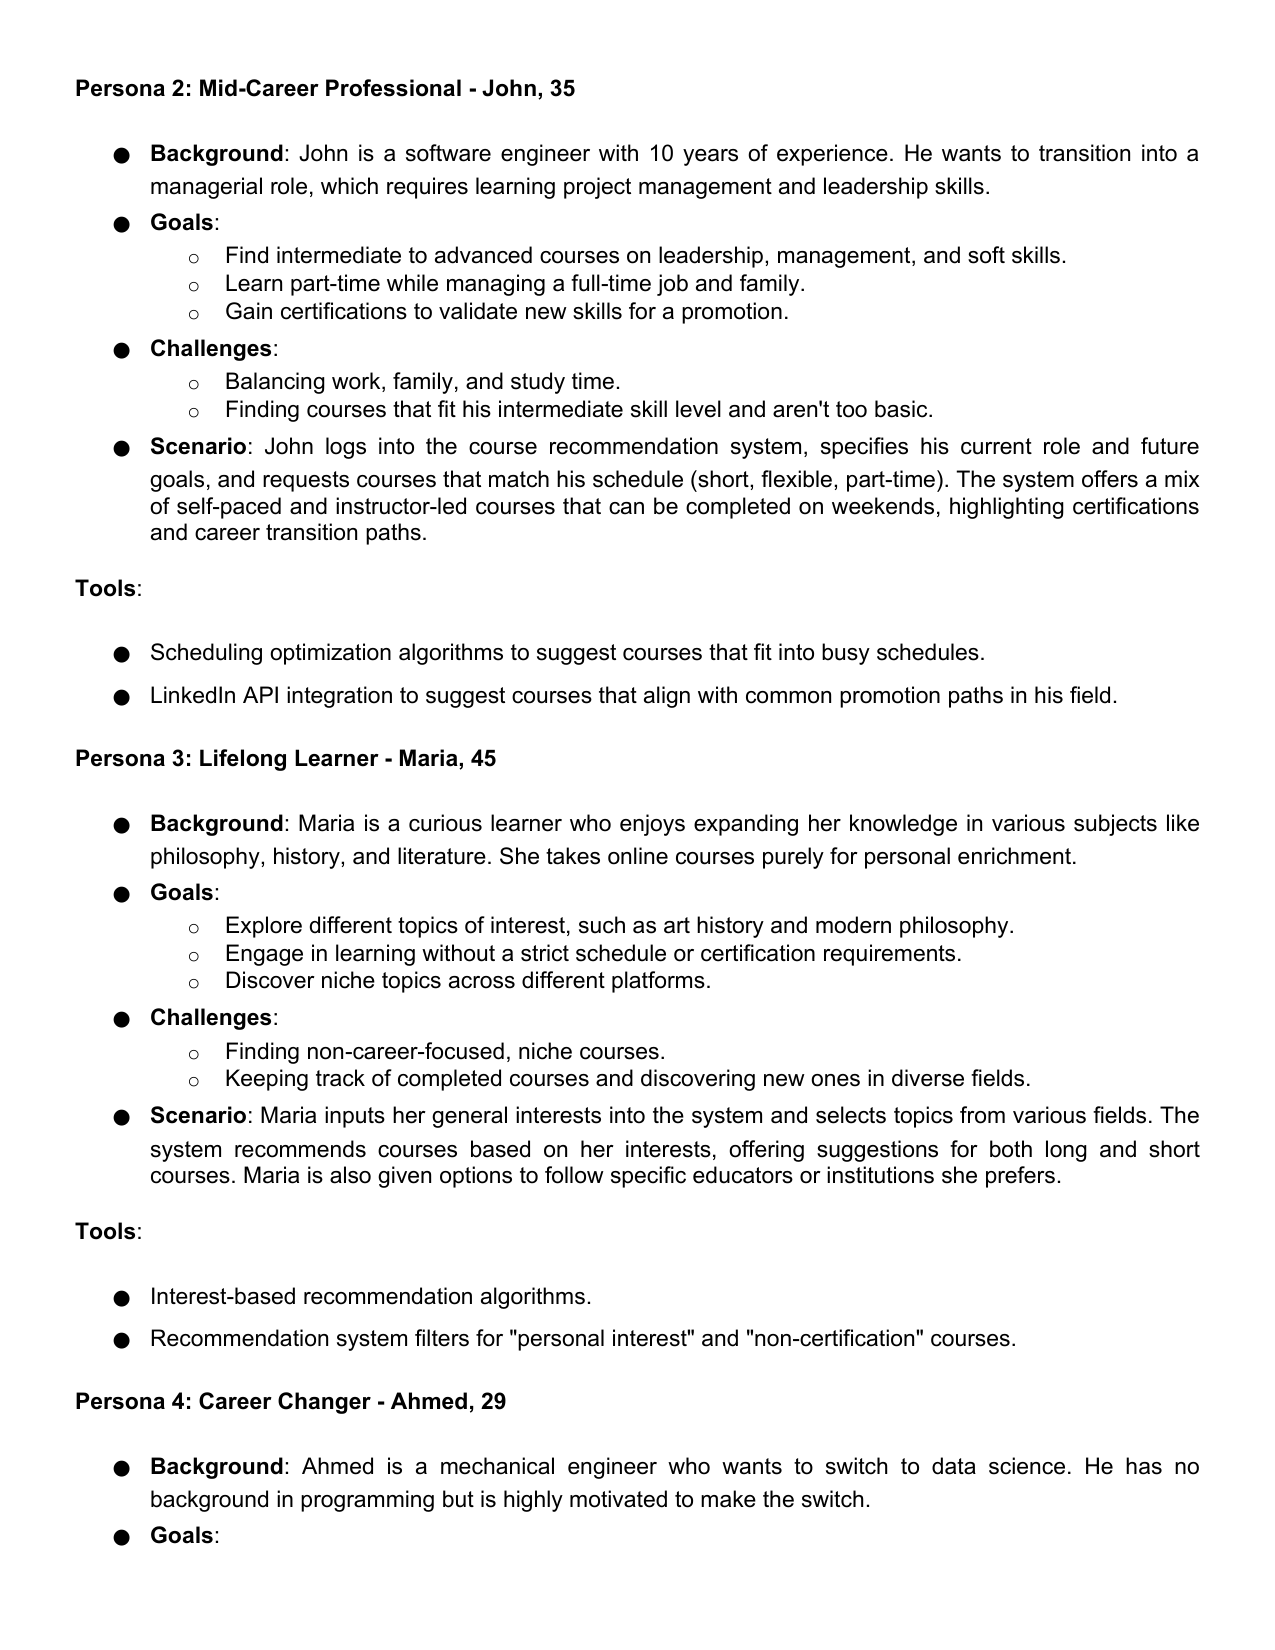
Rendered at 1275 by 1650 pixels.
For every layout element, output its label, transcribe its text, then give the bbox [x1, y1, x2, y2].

list Challenges: [112, 995, 1200, 1038]
list Discover niche topics across different platforms. [187, 967, 1200, 995]
list Gain certifications to validate new skills for a promotion. [187, 298, 1200, 325]
text Tools: [75, 574, 1200, 601]
list Balancing work, family, and study time. [187, 368, 1200, 396]
list Keeping track of completed courses and discovering new ones in diverse fields. [187, 1065, 1200, 1093]
list Interest-based recommendation algorithms. [112, 1273, 1200, 1316]
list Goals: [112, 199, 1200, 242]
list Find intermediate to advanced courses on leadership, management, and soft skills. [187, 242, 1200, 270]
list Finding courses that fit his intermediate skill level and aren't too basic. [187, 396, 1200, 423]
list Engage in learning without a strict schedule or certification requirements. [187, 939, 1200, 967]
list Scenario: John logs into the course recommendation system, specifies his current role and future goals, and requests courses that match his schedule (short, flexible, part-time). The system offers a mix of self-paced and instructor-led courses that can be completed on weekends, highlighting certifications and career transition paths. [112, 423, 1200, 545]
list Finding non-career-focused, niche courses. [187, 1038, 1200, 1065]
list Challenges: [112, 325, 1200, 368]
list Background: Ahmed is a mechanical engineer who wants to switch to data science. He has no background in programming but is highly motivated to make the switch. [112, 1443, 1200, 1512]
list Background: Maria is a curious learner who enjoys expanding her knowledge in various subjects like philosophy, history, and literature. She takes online courses purely for personal enrichment. [112, 800, 1200, 869]
list Goals: [112, 1512, 1200, 1555]
list Recommendation system filters for "personal interest" and "non-certification" courses. [112, 1316, 1200, 1359]
list Goals: [112, 869, 1200, 912]
text Persona 2: Mid-Career Professional - John, 35 [75, 75, 1200, 101]
list Scheduling optimization algorithms to suggest courses that fit into busy schedules. [112, 630, 1200, 673]
list Learn part-time while managing a full-time job and family. [187, 270, 1200, 298]
list Explore different topics of interest, such as art history and modern philosophy. [187, 912, 1200, 939]
list Background: John is a software engineer with 10 years of experience. He wants to transition into a managerial role, which requires learning project management and leadership skills. [112, 131, 1200, 199]
text Persona 4: Career Changer - Ahmed, 29 [75, 1388, 1200, 1414]
text Persona 3: Lifelong Learner - Maria, 45 [75, 744, 1200, 771]
list Scenario: Maria inputs her general interests into the system and selects topics from various fields. The system recommends courses based on her interests, offering suggestions for both long and short courses. Maria is also given options to follow specific educators or institutions she prefers. [112, 1093, 1200, 1188]
list LinkedIn API integration to suggest courses that align with common promotion paths in his field. [112, 673, 1200, 715]
text Tools: [75, 1218, 1200, 1244]
